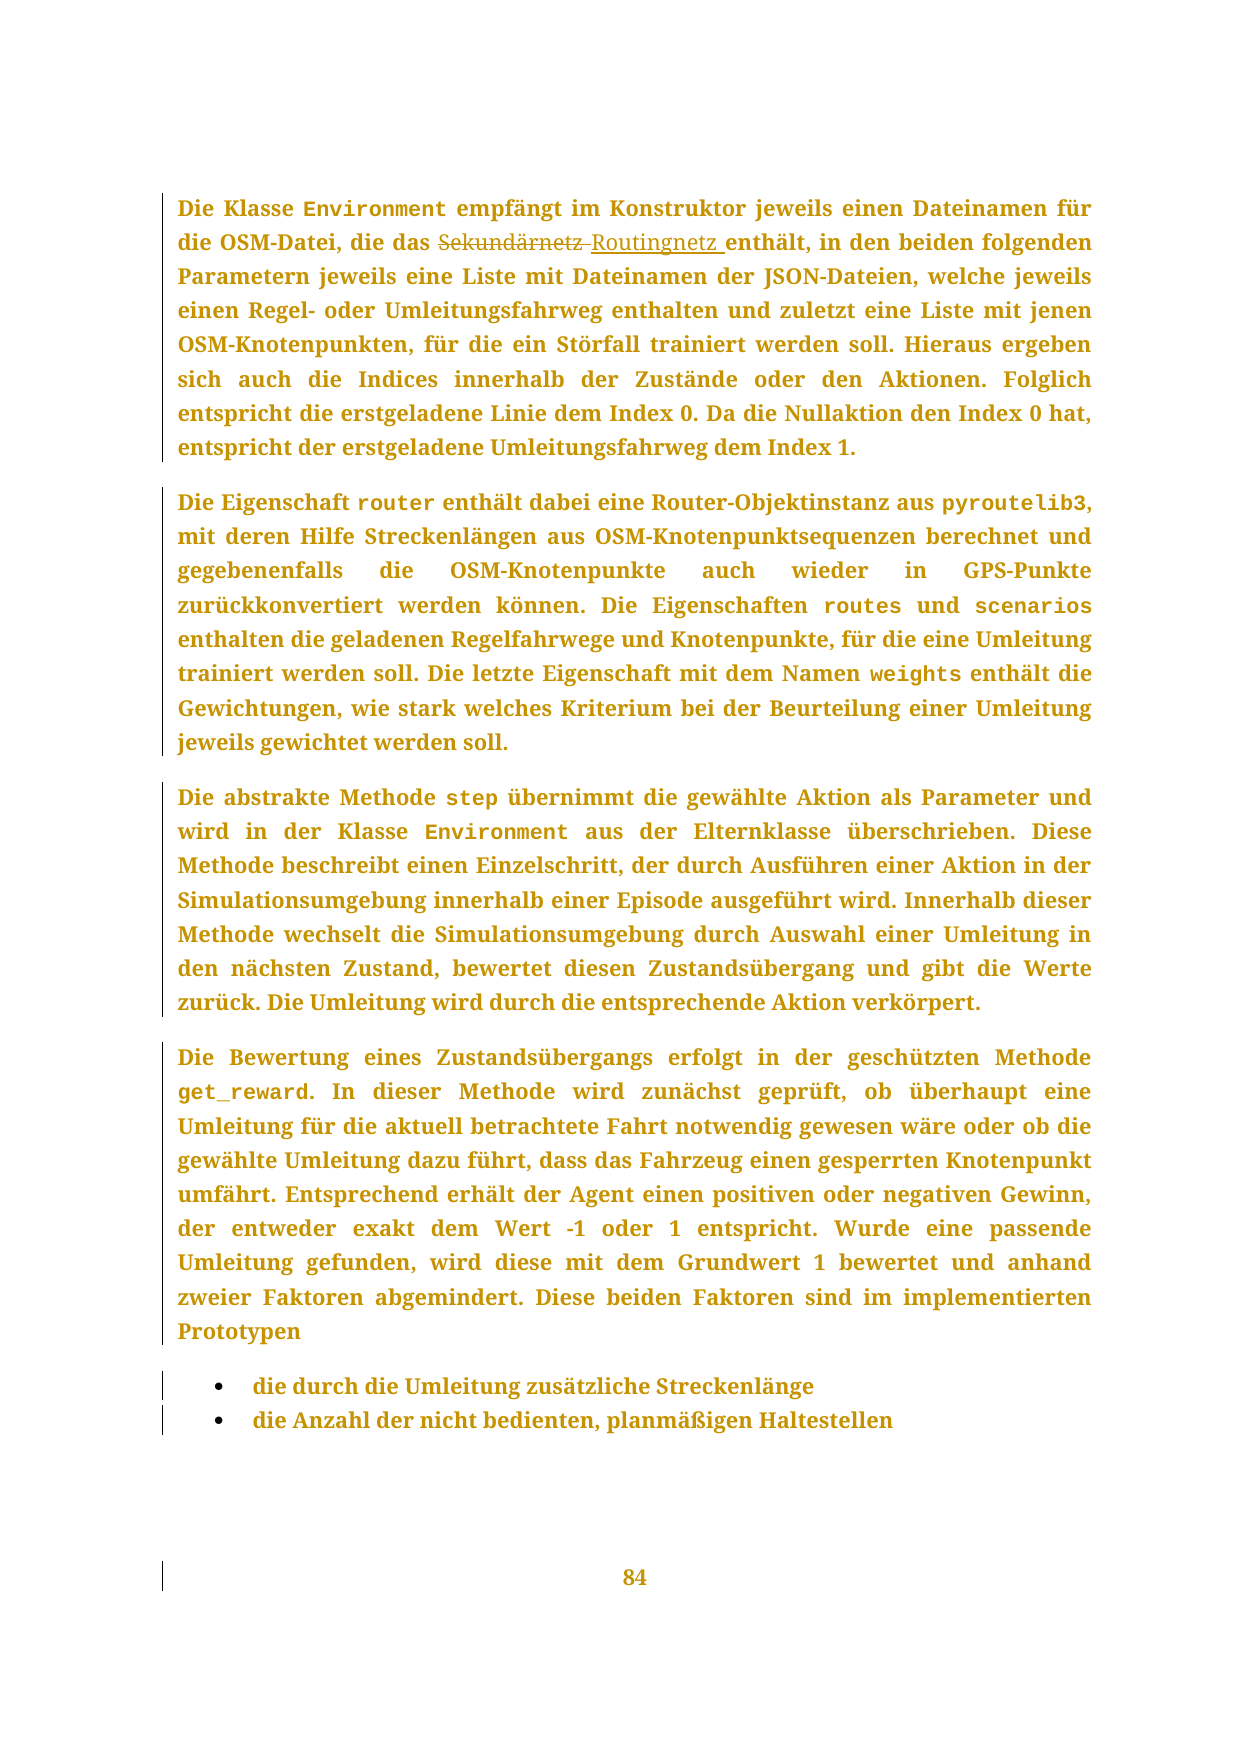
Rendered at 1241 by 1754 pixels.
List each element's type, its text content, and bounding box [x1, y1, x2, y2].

text Die Bewertung eines Zustandsübergangs erfolgt in der geschützten Methode get_reward. In dieser Methode wird zunächst geprüft, ob überhaupt eine Umleitung für die aktuell betrachtete Fahrt notwendig gewesen wäre oder ob die gewählte Umleitung dazu führt, dass das Fahrzeug einen gesperrten Knotenpunkt umfährt. Entsprechend erhält der Agent einen positiven oder negativen Gewinn, der entweder exakt dem Wert -1 oder 1 entspricht. Wurde eine passende Umleitung gefunden, wird diese mit dem Grundwert 1 bewertet und anhand zweier Faktoren abgemindert. Diese beiden Faktoren sind im implementierten Prototypen [177, 1042, 1092, 1345]
text Die Klasse Environment empfängt im Konstruktor jeweils einen Dateinamen für die OSM-Datei, die das enthält, in den beiden folgenden Parametern jeweils eine Liste mit Dateinamen der JSON-Dateien, welche jeweils einen Regel- oder Umleitungsfahrweg enthalten und zuletzt eine Liste mit jenen OSM-Knotenpunkten, für die ein Störfall trainiert werden soll. Hieraus ergeben sich auch die Indices innerhalb der Zustände oder den Aktionen. Folglich entspricht die erstgeladene Linie dem Index 0. Da die Nullaktion den Index 0 hat, entspricht der erstgeladene Umleitungsfahrweg dem Index 1. [177, 192, 1092, 462]
list die durch die Umleitung zusätzliche Streckenlänge [215, 1371, 1092, 1400]
text Die Eigenschaft router enthält dabei eine Router-Objektinstanz aus pyroutelib3, mit deren Hilfe Streckenlängen aus OSM-Knotenpunktsequenzen berechnet und gegebenenfalls die OSM-Knotenpunkte auch wieder in GPS-Punkte zurückkonvertiert werden können. Die Eigenschaften routes und scenarios enthalten die geladenen Regelfahrwege und Knotenpunkte, für die eine Umleitung trainiert werden soll. Die letzte Eigenschaft mit dem Namen weights enthält die Gewichtungen, wie stark welches Kriterium bei der Beurteilung einer Umleitung jeweils gewichtet werden soll. [177, 487, 1092, 756]
text Die abstrakte Methode step übernimmt die gewählte Aktion als Parameter und wird in der Klasse Environment aus der Elternklasse überschrieben. Diese Methode beschreibt einen Einzelschritt, der durch Ausführen einer Aktion in der Simulationsumgebung innerhalb einer Episode ausgeführt wird. Innerhalb dieser Methode wechselt die Simulationsumgebung durch Auswahl einer Umleitung in den nächsten Zustand, bewertet diesen Zustandsübergang und gibt die Werte zurück. Die Umleitung wird durch die entsprechende Aktion verkörpert. [177, 782, 1092, 1017]
list die Anzahl der nicht bedienten, planmäßigen Haltestellen [215, 1405, 1092, 1434]
